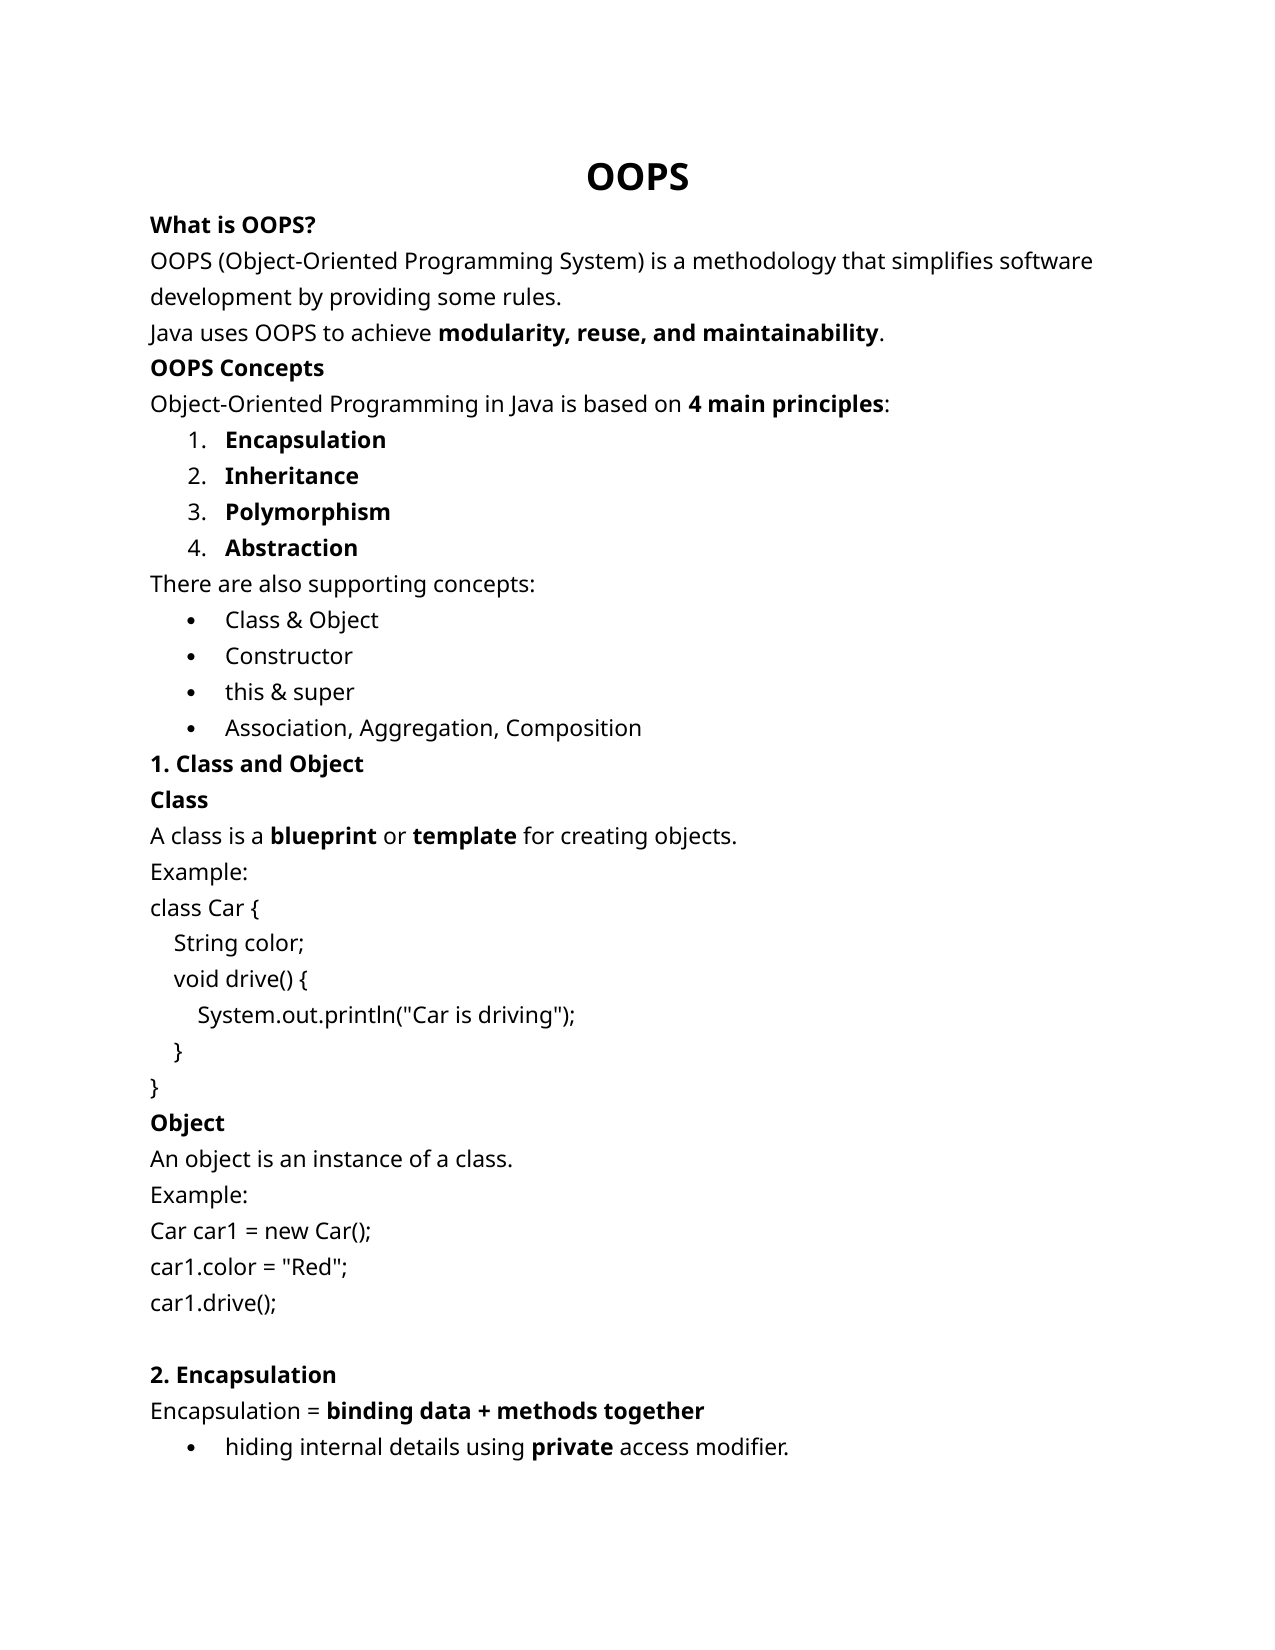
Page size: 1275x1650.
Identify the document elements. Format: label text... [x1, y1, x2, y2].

list Constructor [187, 640, 1125, 671]
text Object-Oriented Programming in Java is based on 4 main principles: [150, 388, 1125, 419]
text Java uses OOPS to achieve modularity, reuse, and maintainability. [150, 316, 1125, 348]
text There are also supporting concepts: [150, 568, 1125, 599]
text Example: [150, 1179, 1125, 1210]
text void drive() { [150, 963, 1125, 994]
text Car car1 = new Car(); [150, 1215, 1125, 1246]
text Encapsulation = binding data + methods together [150, 1394, 1125, 1426]
text car1.drive(); [150, 1287, 1125, 1318]
text String color; [150, 927, 1125, 959]
list Encapsulation [187, 424, 1125, 456]
list hiding internal details using private access modifier. [187, 1431, 1125, 1462]
text 1. Class and Object [150, 748, 1125, 779]
text A class is a blueprint or template for creating objects. [150, 819, 1125, 851]
list this & super [187, 676, 1125, 707]
text 2. Encapsulation [150, 1359, 1125, 1390]
text System.out.println("Car is driving"); [150, 999, 1125, 1031]
list Abstraction [187, 532, 1125, 563]
text Class [150, 784, 1125, 815]
list Association, Aggregation, Composition [187, 712, 1125, 743]
text OOPS [150, 150, 1125, 201]
text An object is an instance of a class. [150, 1143, 1125, 1174]
list Polymorphism [187, 496, 1125, 527]
text What is OOPS? [150, 209, 1125, 240]
text } [150, 1071, 1125, 1102]
list Inheritance [187, 460, 1125, 491]
text Object [150, 1107, 1125, 1138]
text OOPS (Object-Oriented Programming System) is a methodology that simplifies software development by providing some rules. [150, 244, 1125, 312]
text } [150, 1035, 1125, 1066]
text Example: [150, 856, 1125, 887]
text car1.color = "Red"; [150, 1251, 1125, 1282]
text class Car { [150, 891, 1125, 923]
text OOPS Concepts [150, 352, 1125, 384]
list Class & Object [187, 604, 1125, 635]
